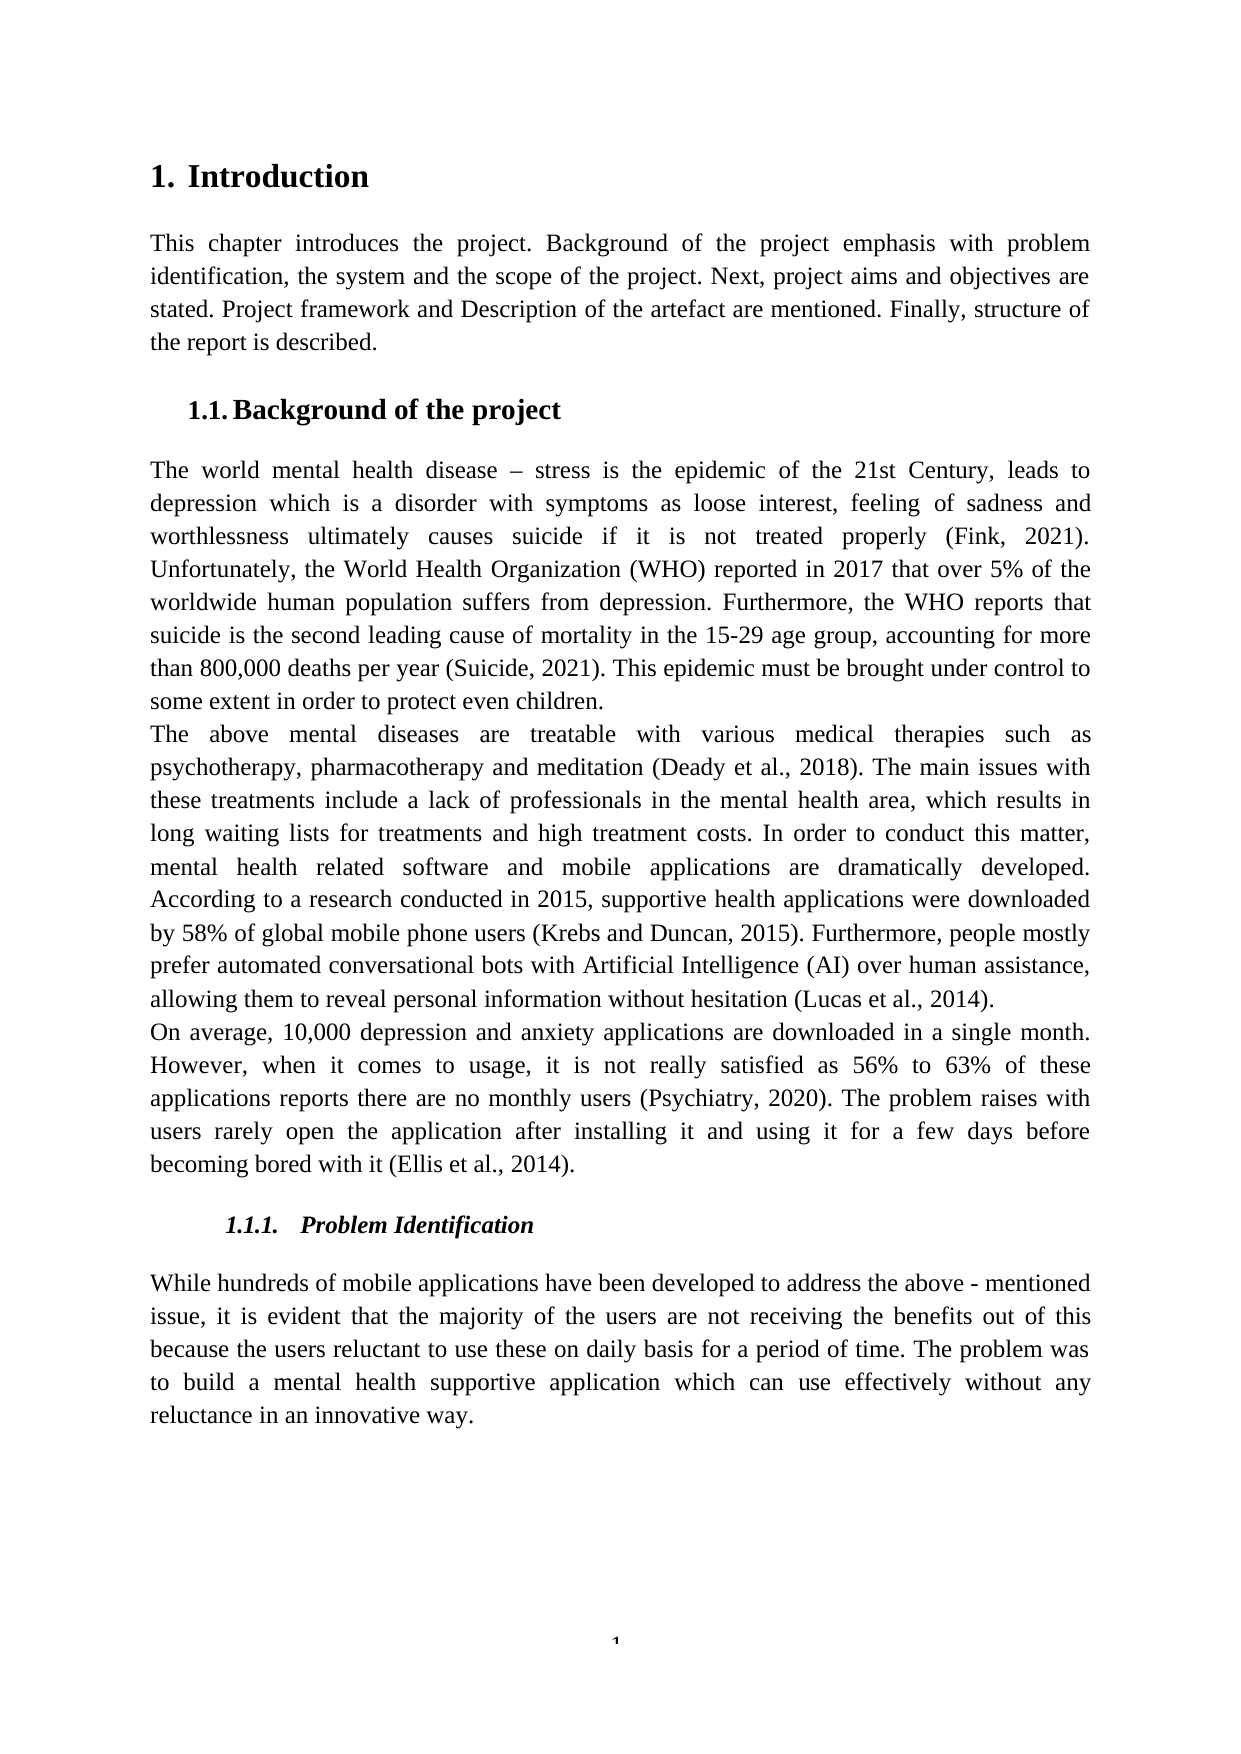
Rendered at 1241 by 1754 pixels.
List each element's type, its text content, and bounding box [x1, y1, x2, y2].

subtitle Introduction [150, 156, 1161, 195]
subtitle Background of the project [187, 392, 1161, 426]
subtitle Problem Identification [225, 1210, 1161, 1239]
text On average, 10,000 depression and anxiety applications are downloaded in a single month. However, when it comes to usage, it is not really satisfied as 56% to 63% of these applications reports there are no monthly users (Psychiatry, 2020). The problem raises with users rarely open the application after installing it and using it for a few days before becoming bored with it (Ellis et al., 2014). [150, 1017, 1091, 1178]
text This chapter introduces the project. Background of the project emphasis with problem identification, the system and the scope of the project. Next, project aims and objectives are stated. Project framework and Description of the artefact are mentioned. Finally, structure of the report is described. [150, 228, 1091, 356]
text The above mental diseases are treatable with various medical therapies such as psychotherapy, pharmacotherapy and meditation (Deady et al., 2018). The main issues with these treatments include a lack of professionals in the mental health area, which results in long waiting lists for treatments and high treatment costs. In order to conduct this matter, mental health related software and mobile applications are dramatically developed. According to a research conducted in 2015, supportive health applications were downloaded by 58% of global mobile phone users (Krebs and Duncan, 2015). Furthermore, people mostly prefer automated conversational bots with Artificial Intelligence (AI) over human assistance, allowing them to reveal personal information without hesitation (Lucas et al., 2014). [150, 719, 1091, 1012]
text While hundreds of mobile applications have been developed to address the above - mentioned issue, it is evident that the majority of the users are not receiving the benefits out of this because the users reluctant to use these on daily basis for a period of time. The problem was to build a mental health supportive application which can use effectively without any reluctance in an innovative way. [150, 1268, 1091, 1429]
text The world mental health disease – stress is the epidemic of the 21st Century, leads to depression which is a disorder with symptoms as loose interest, feeling of sadness and worthlessness ultimately causes suicide if it is not treated properly (Fink, 2021). Unfortunately, the World Health Organization (WHO) reported in 2017 that over 5% of the worldwide human population suffers from depression. Furthermore, the WHO reports that suicide is the second leading cause of mortality in the 15-29 age group, accounting for more than 800,000 deaths per year (Suicide, 2021). This epidemic must be brought under control to some extent in order to protect even children. [150, 455, 1091, 715]
